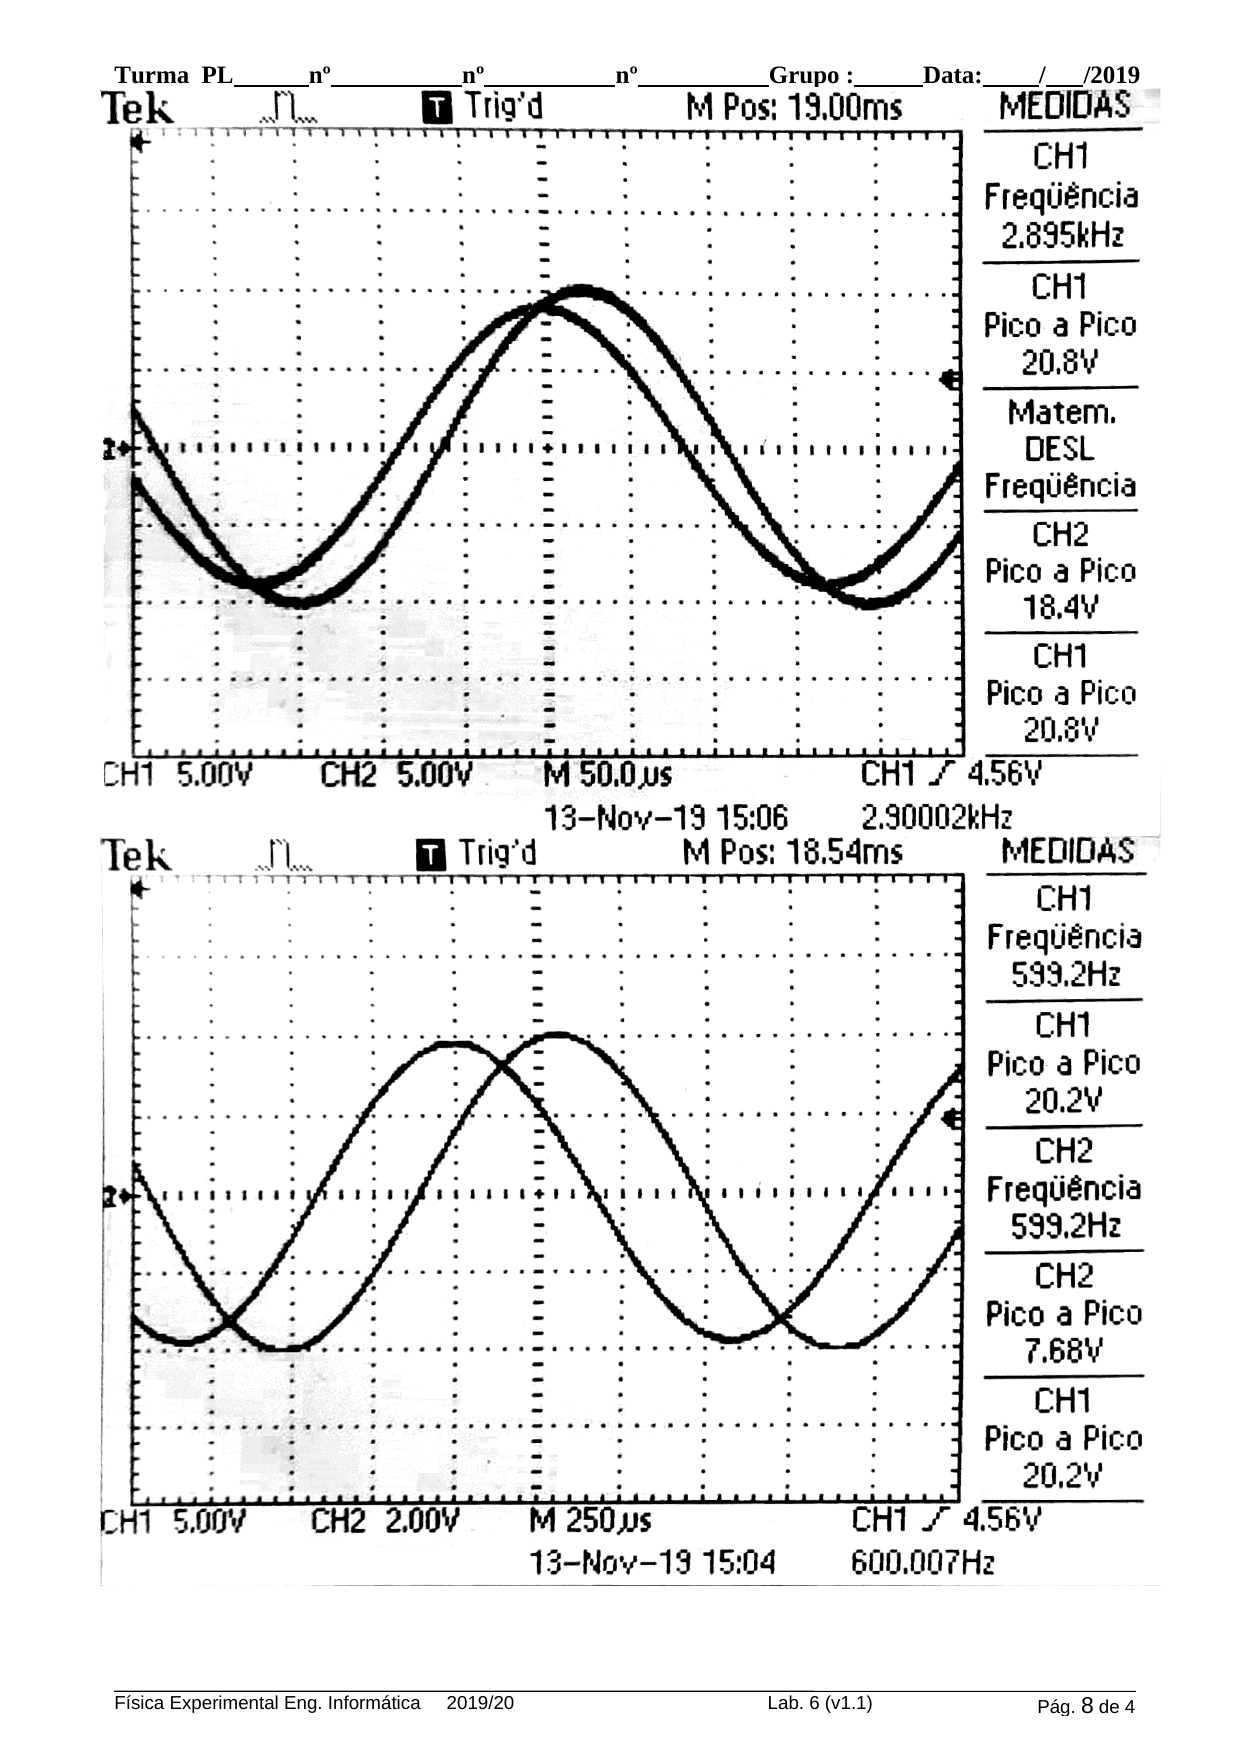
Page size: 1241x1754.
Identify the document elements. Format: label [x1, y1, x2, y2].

picture [100, 87, 1161, 1586]
